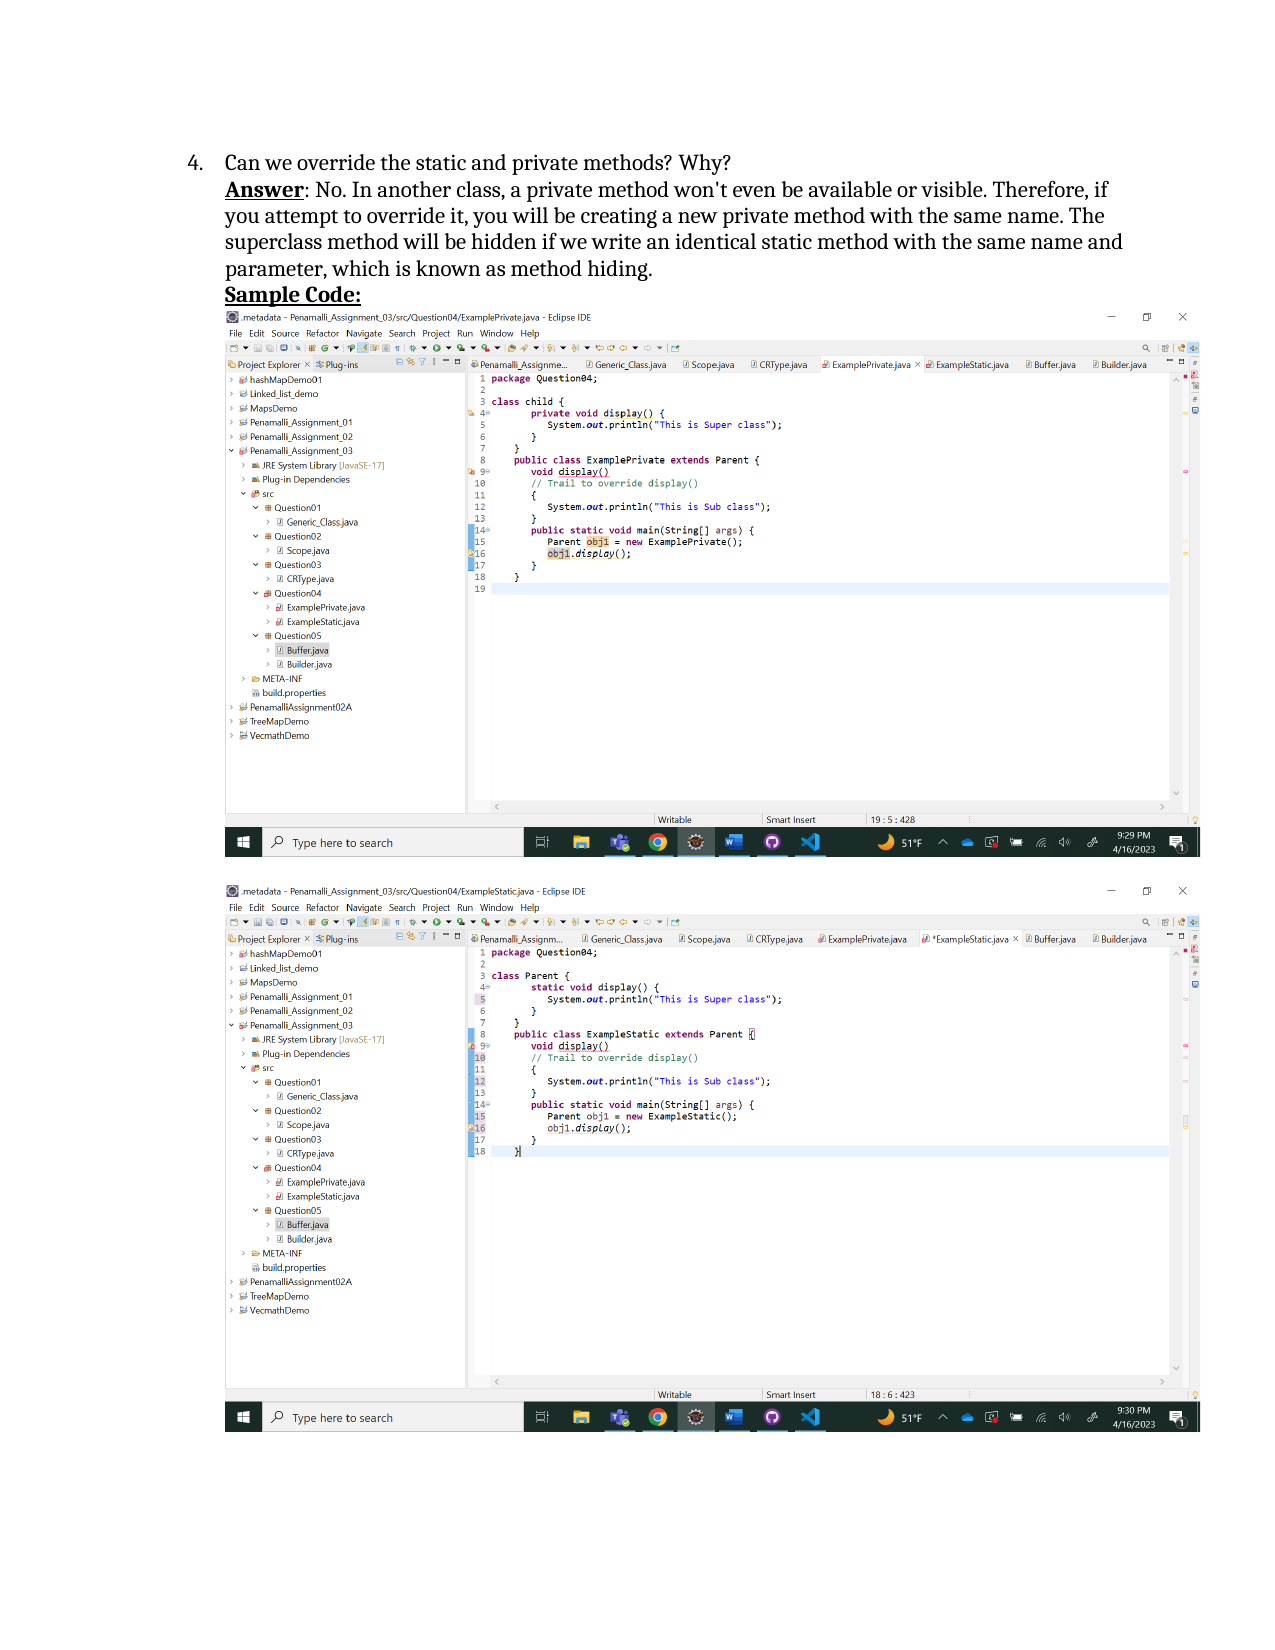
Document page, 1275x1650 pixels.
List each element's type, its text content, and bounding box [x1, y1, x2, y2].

picture [225, 882, 1200, 1432]
list Sample Code: [225, 282, 1125, 308]
picture [225, 308, 1200, 857]
list Can we override the static and private methods? Why? [187, 150, 1125, 176]
text Answer: No. In another class, a private method won't even be available or visible. Therefore, if you attempt to override it, you will be creating a new private method with the same name. The superclass method will be hidden if we write an identical static method with the same name and parameter, which is known as method hiding. [225, 176, 1125, 282]
